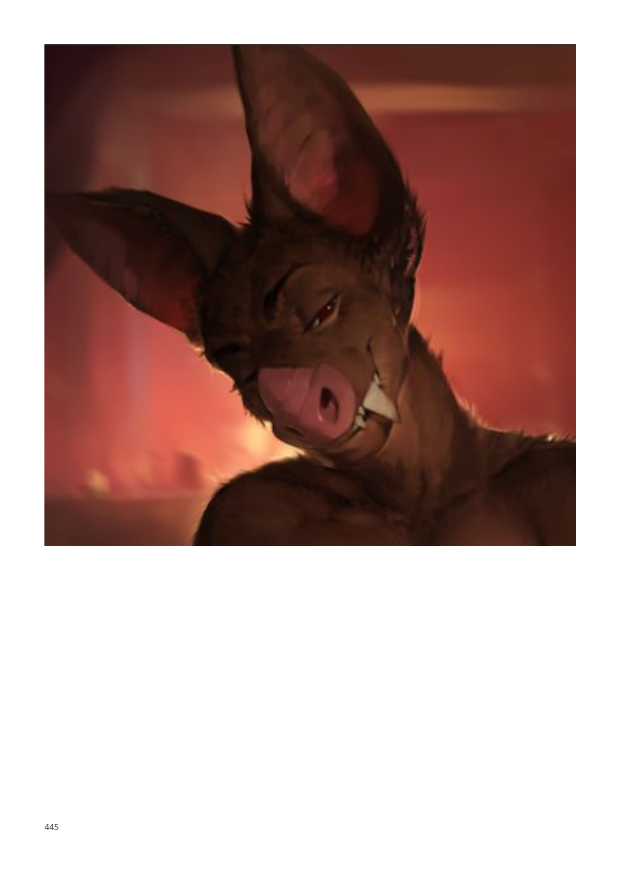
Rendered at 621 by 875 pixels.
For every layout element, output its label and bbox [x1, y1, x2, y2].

picture [44, 44, 576, 546]
